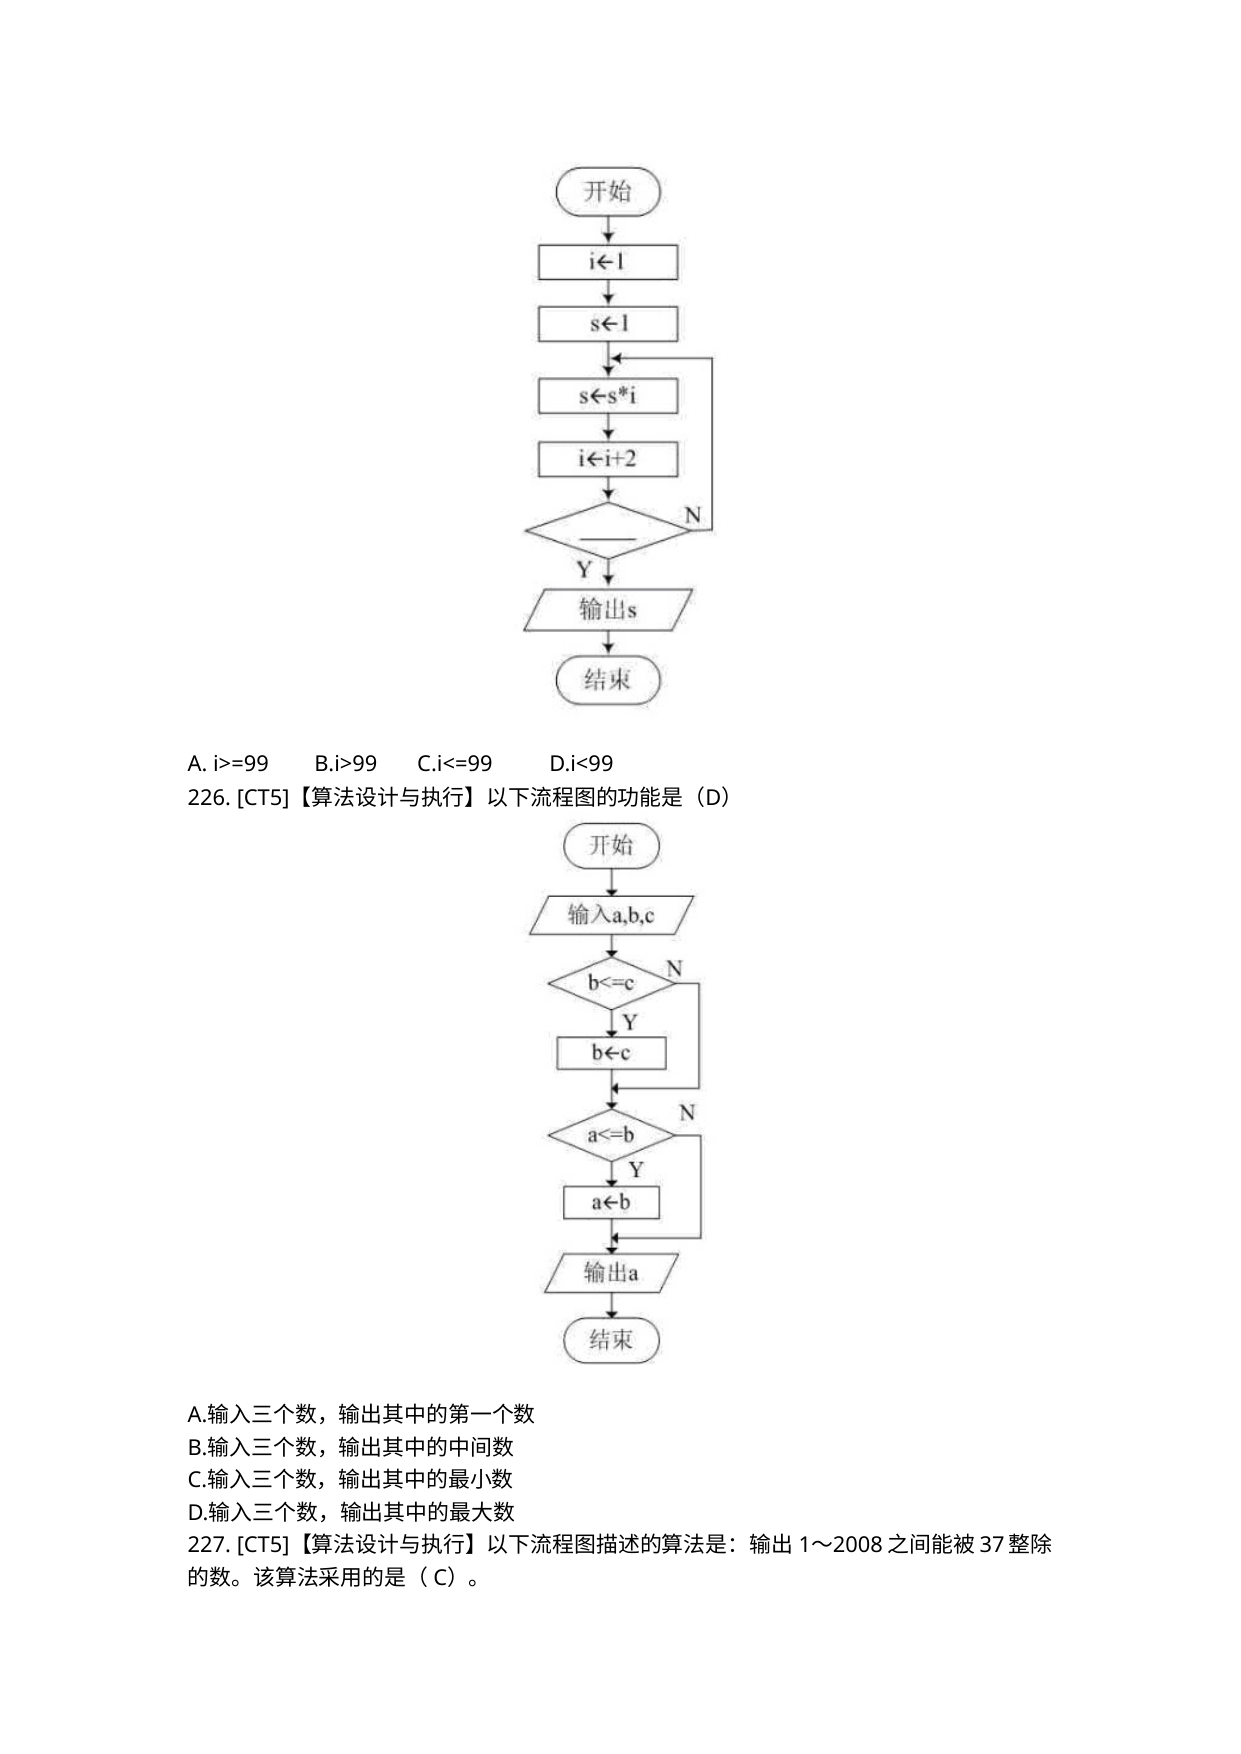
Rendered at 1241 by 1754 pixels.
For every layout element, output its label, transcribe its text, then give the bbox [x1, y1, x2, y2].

text D.输入三个数，输出其中的最大数 [187, 1494, 1053, 1527]
text B.输入三个数，输出其中的中间数 [187, 1429, 1053, 1462]
text C.输入三个数，输出其中的最小数 [187, 1462, 1053, 1494]
text A.输入三个数，输出其中的第一个数 [187, 1397, 1053, 1429]
picture [506, 812, 735, 1379]
picture [510, 162, 730, 721]
text A. i>=99 B.i>99 C.i<=99 D.i<99 [187, 747, 1053, 779]
text 226. [CT5]【算法设计与执行】以下流程图的功能是（D） [187, 779, 1053, 812]
text 227. [CT5]【算法设计与执行】以下流程图描述的算法是：输出1～2008之间能被37整除的数。该算法采用的是（ C）。 [187, 1527, 1053, 1592]
